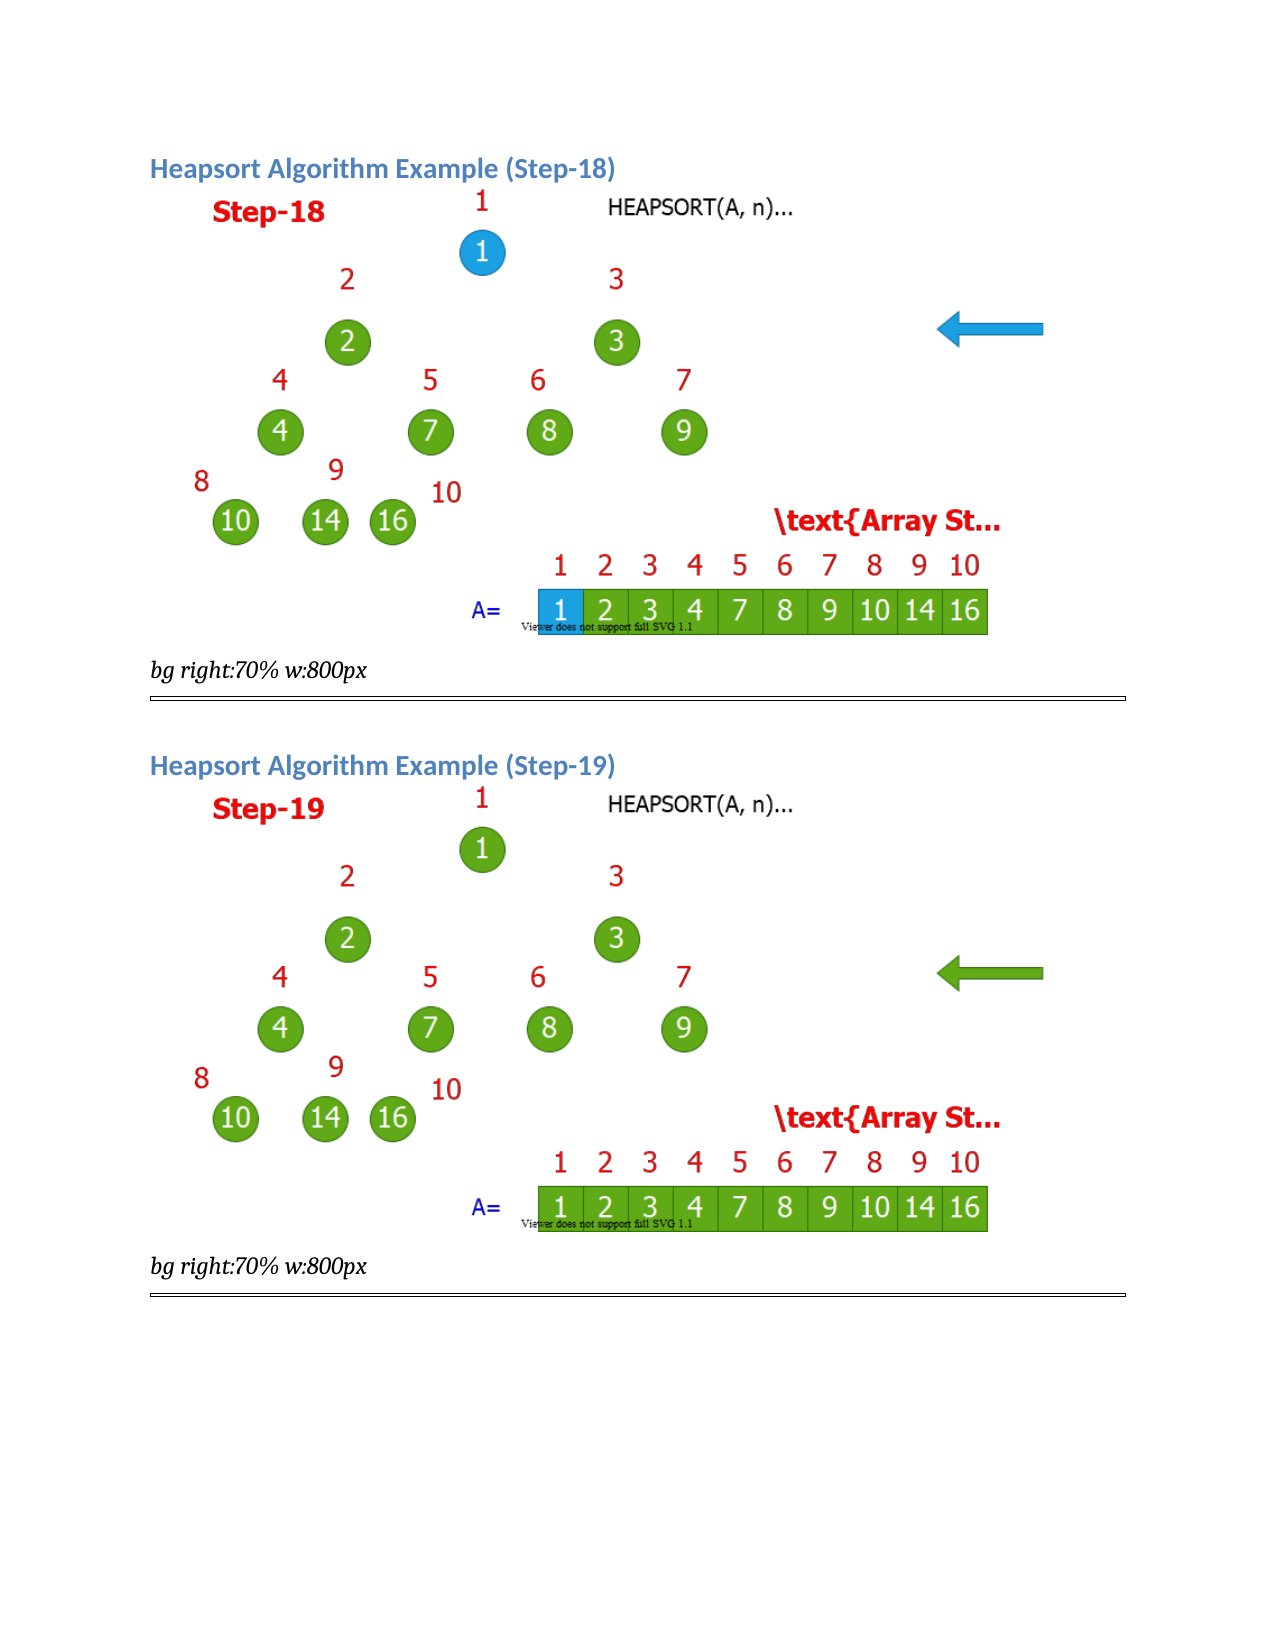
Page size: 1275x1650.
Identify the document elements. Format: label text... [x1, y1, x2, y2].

subtitle Heapsort Algorithm Example (Step-18) [150, 150, 1125, 186]
subtitle Heapsort Algorithm Example (Step-19) [150, 747, 1125, 782]
text bg right:70% w:800px [150, 656, 1125, 684]
text bg right:70% w:800px [150, 1252, 1125, 1281]
picture [168, 782, 1044, 1232]
picture [168, 185, 1044, 635]
